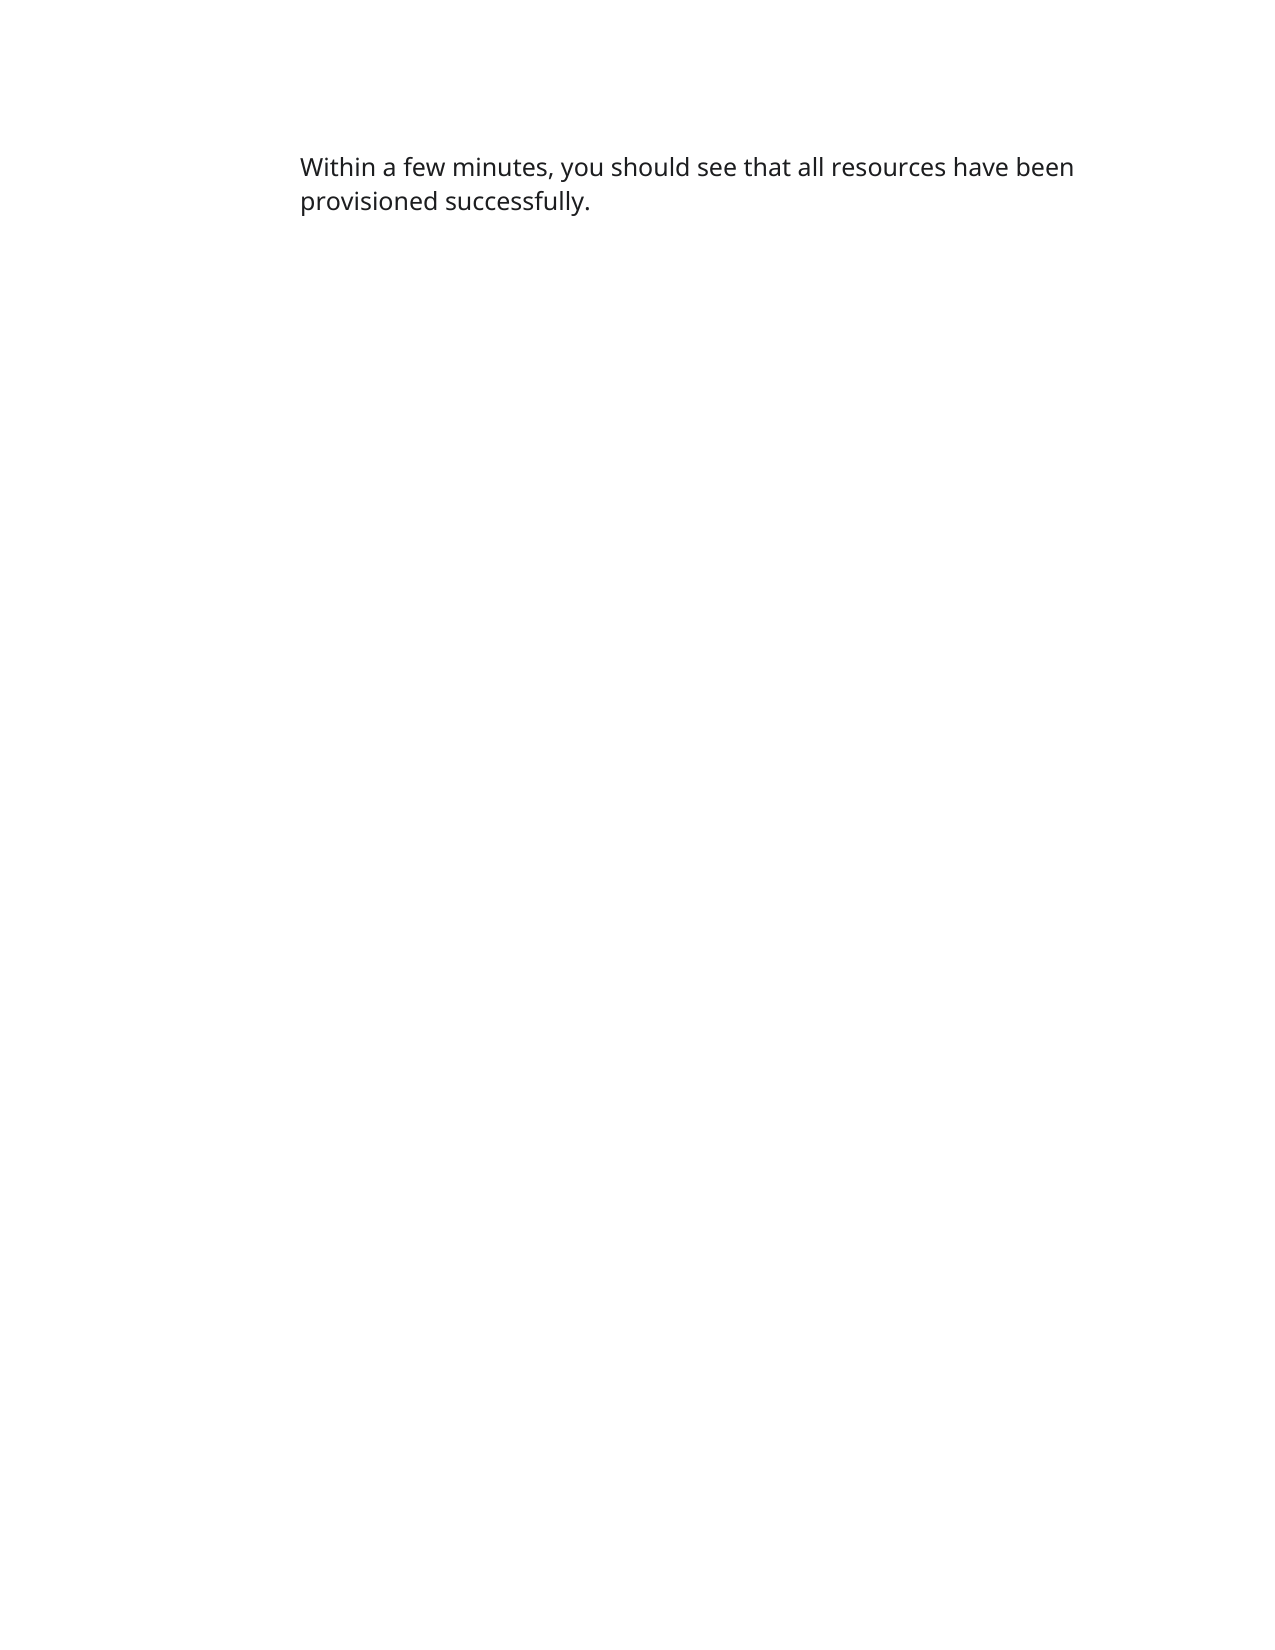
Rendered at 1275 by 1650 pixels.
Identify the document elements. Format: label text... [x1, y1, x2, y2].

text Within a few minutes, you should see that all resources have been provisioned successfully. [300, 150, 1125, 218]
